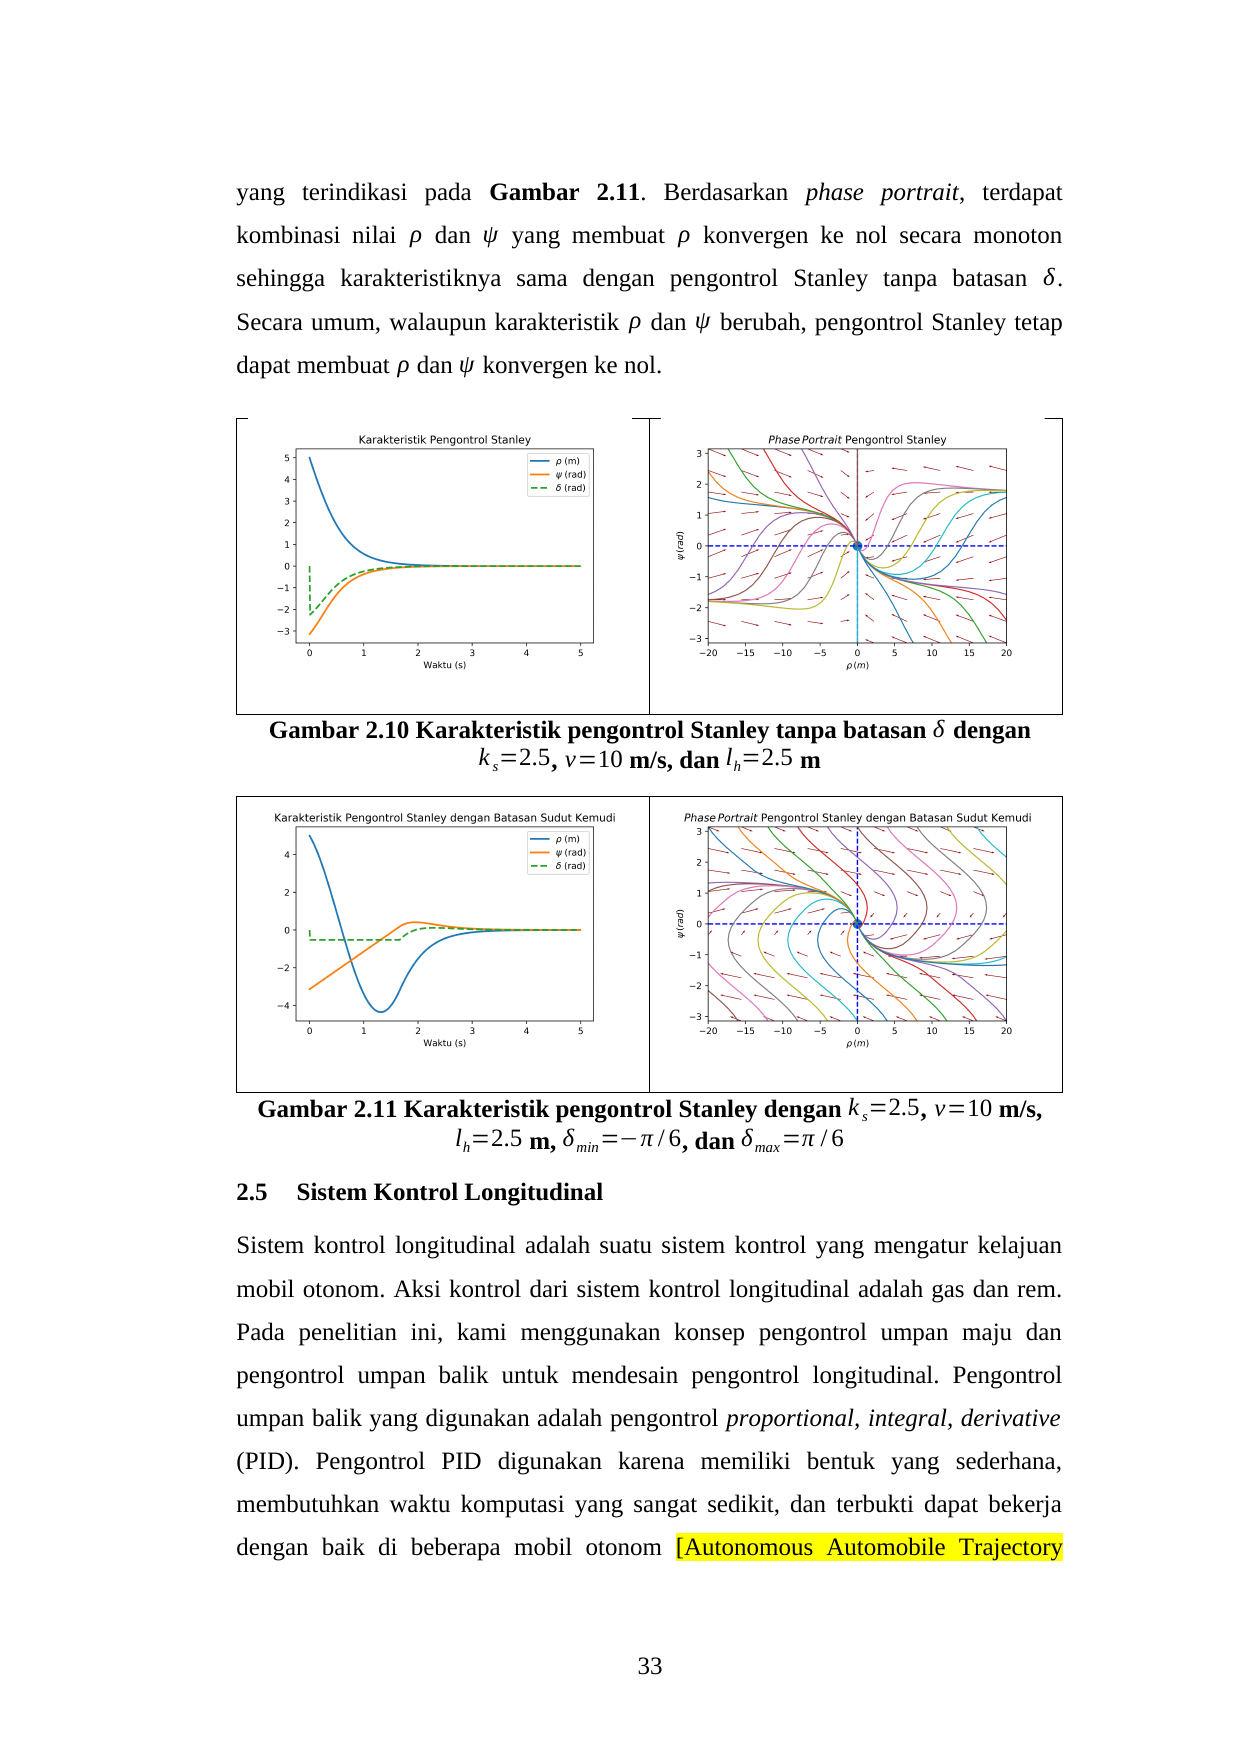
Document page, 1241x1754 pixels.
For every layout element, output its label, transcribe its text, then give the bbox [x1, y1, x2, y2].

table_header [650, 797, 1062, 1092]
table_header [237, 797, 649, 1092]
picture [248, 418, 632, 675]
picture [660, 418, 1045, 675]
subtitle Sistem Kontrol Longitudinal [236, 1177, 1063, 1206]
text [236, 1231, 1063, 1561]
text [236, 177, 1063, 378]
picture [660, 797, 1045, 1053]
picture [248, 797, 632, 1053]
table_header [237, 419, 649, 714]
table_header [650, 419, 1062, 714]
